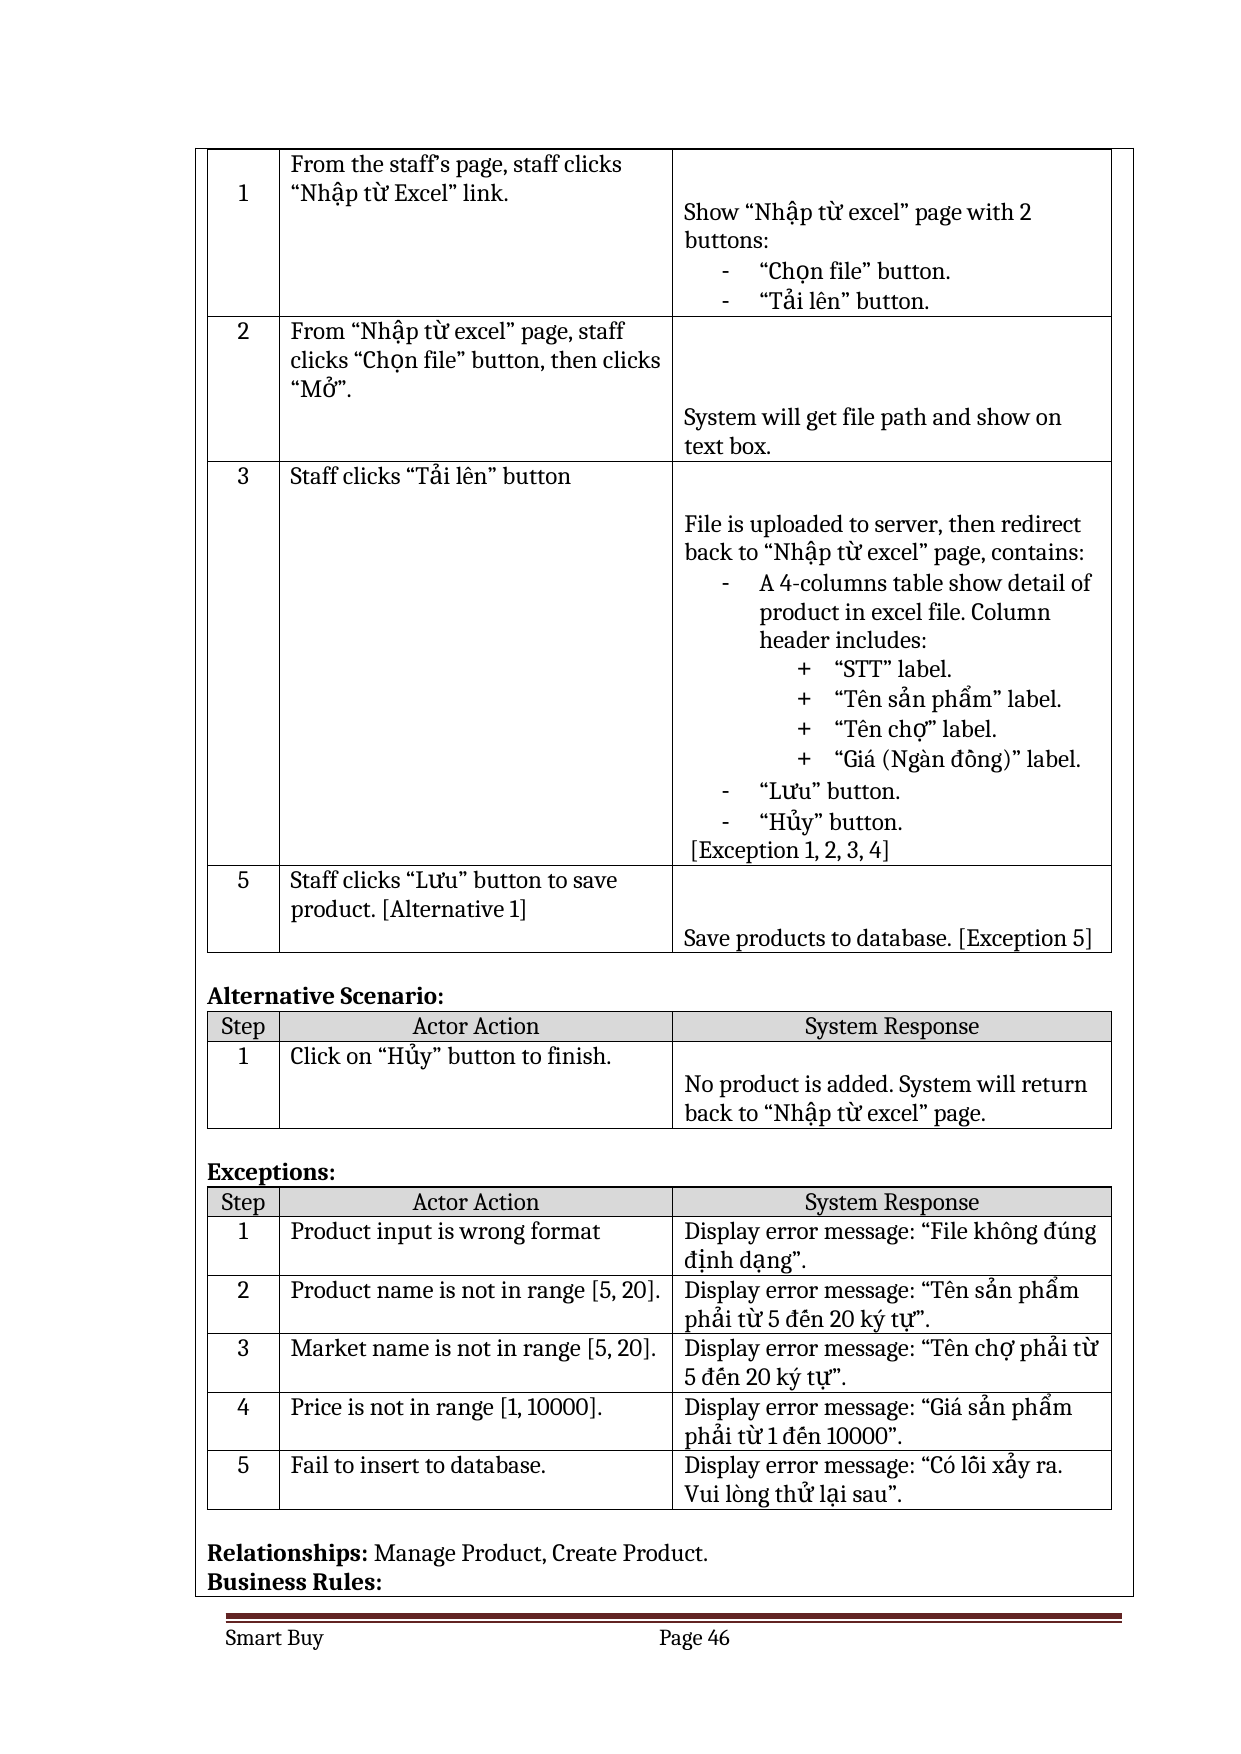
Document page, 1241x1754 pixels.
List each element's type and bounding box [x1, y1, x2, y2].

table_cell [196, 149, 1133, 1596]
